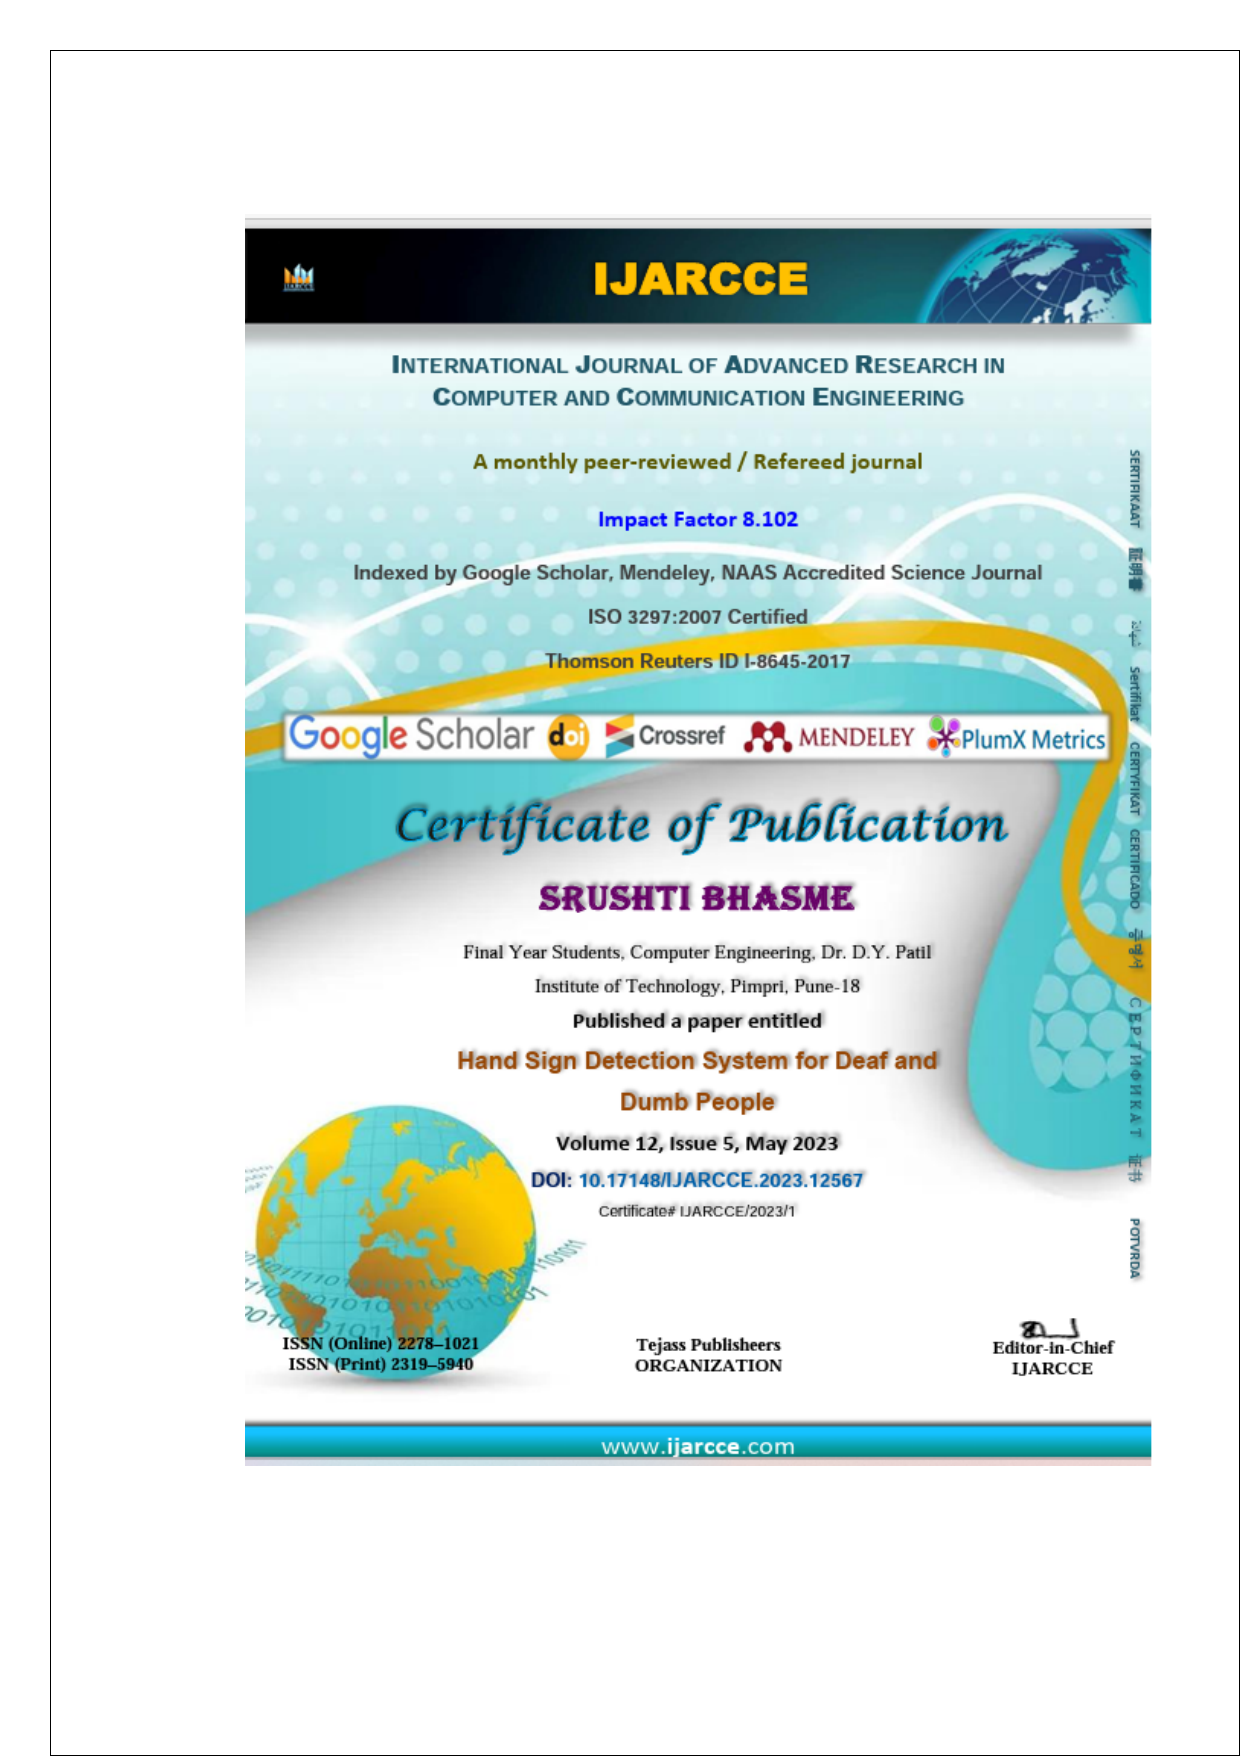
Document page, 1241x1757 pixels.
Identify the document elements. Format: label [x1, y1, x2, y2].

picture [245, 214, 1152, 1433]
picture [245, 1438, 1152, 1466]
